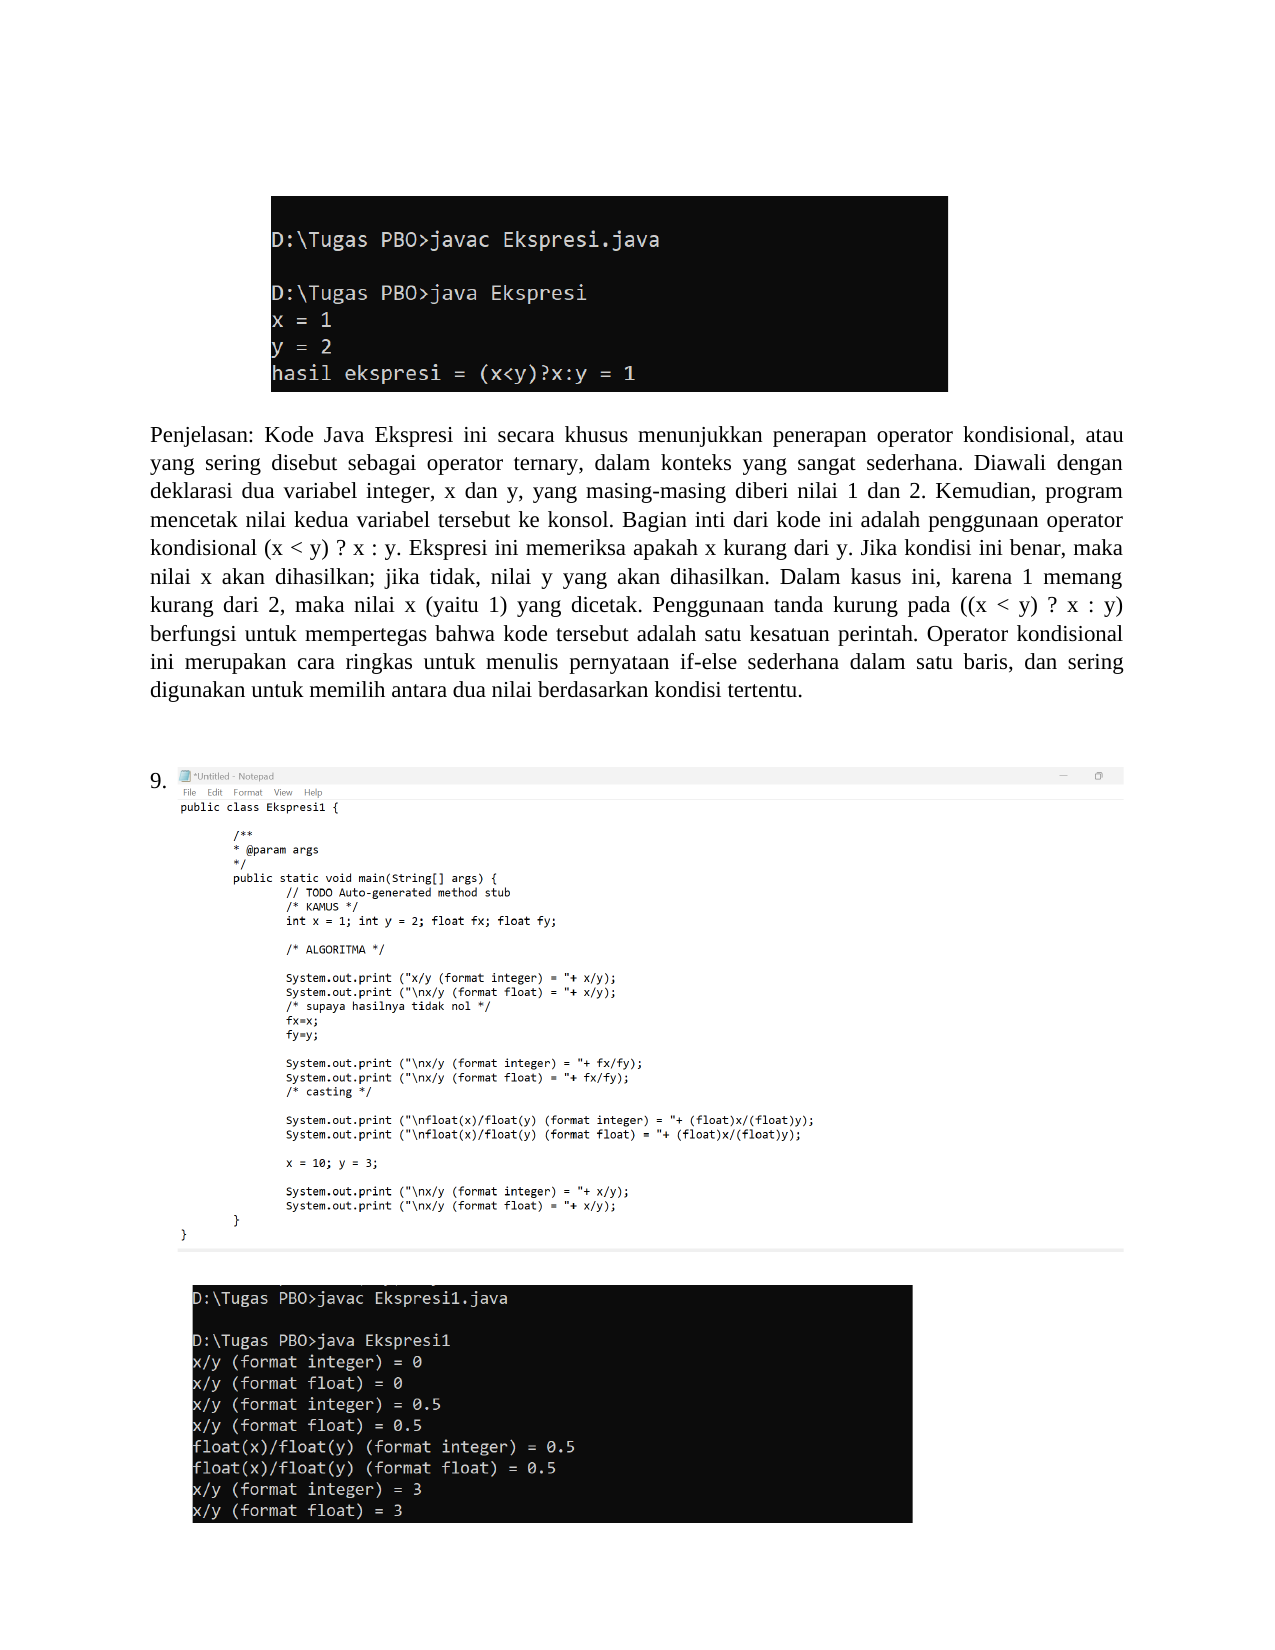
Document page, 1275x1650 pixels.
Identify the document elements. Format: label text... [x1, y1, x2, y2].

picture [177, 767, 1124, 1252]
text Penjelasan: Kode Java Ekspresi ini secara khusus menunjukkan penerapan operator kondisional, atau yang sering disebut sebagai operator ternary, dalam konteks yang sangat sederhana. Diawali dengan deklarasi dua variabel integer, x dan y, yang masing-masing diberi nilai 1 dan 2. Kemudian, program mencetak nilai kedua variabel tersebut ke konsol. Bagian inti dari kode ini adalah penggunaan operator kondisional (x < y) ? x : y. Ekspresi ini memeriksa apakah x kurang dari y. Jika kondisi ini benar, maka nilai x akan dihasilkan; jika tidak, nilai y yang akan dihasilkan. Dalam kasus ini, karena 1 memang kurang dari 2, maka nilai x (yaitu 1) yang dicetak. Penggunaan tanda kurung pada ((x < y) ? x : y) berfungsi untuk mempertegas bahwa kode tersebut adalah satu kesatuan perintah. Operator kondisional ini merupakan cara ringkas untuk menulis pernyataan if-else sederhana dalam satu baris, dan sering digunakan untuk memilih antara dua nilai berdasarkan kondisi tertentu. [150, 421, 1125, 703]
text 9. [150, 767, 177, 793]
picture [271, 196, 949, 392]
picture [192, 1285, 913, 1523]
